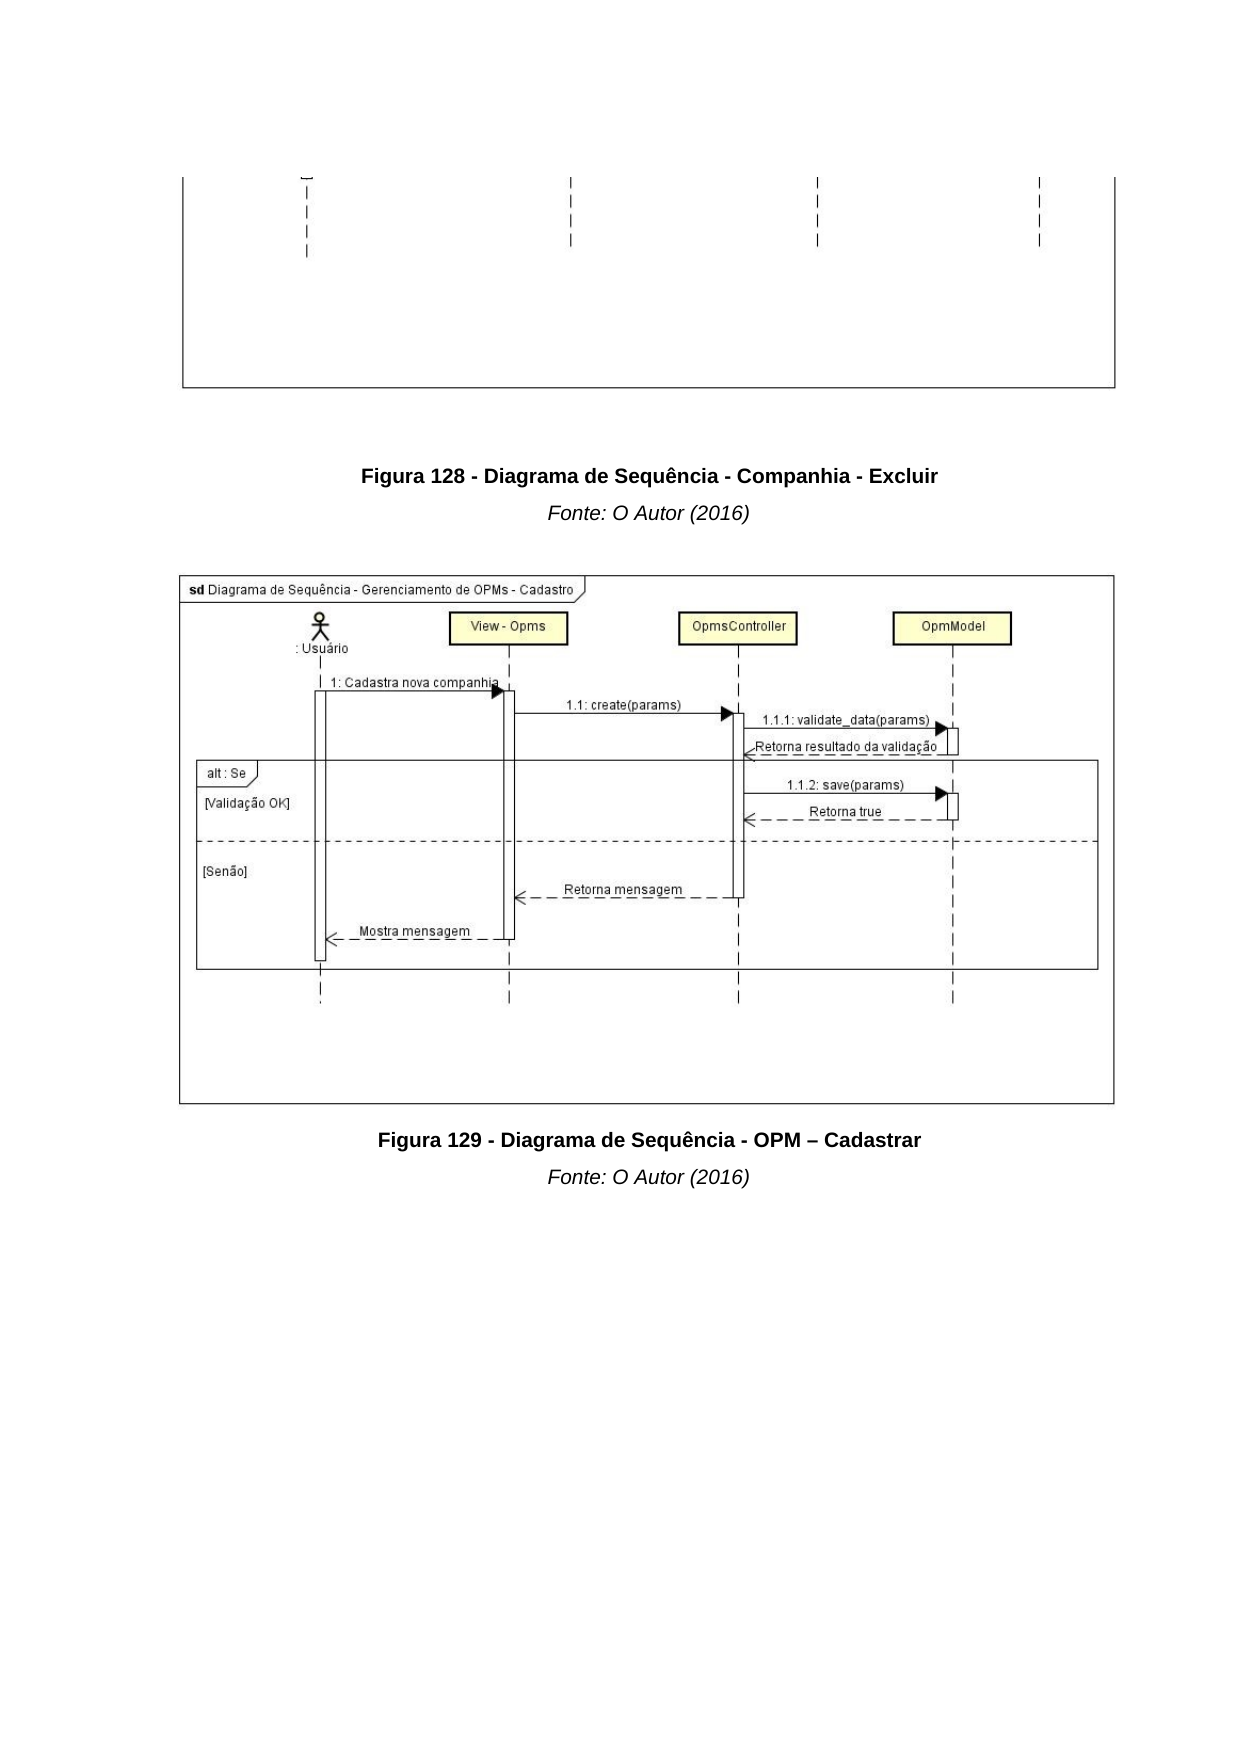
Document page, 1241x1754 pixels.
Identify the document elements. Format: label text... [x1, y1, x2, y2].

picture [177, 572, 1123, 1116]
picture [177, 177, 1123, 397]
text Figura 128 - Diagrama de Sequência - Companhia - Excluir [177, 464, 1122, 488]
text Figura 129 - Diagrama de Sequência - OPM – Cadastrar [177, 1128, 1122, 1152]
text Fonte: O Autor (2016) [177, 501, 1122, 524]
text Fonte: O Autor (2016) [177, 1165, 1122, 1189]
